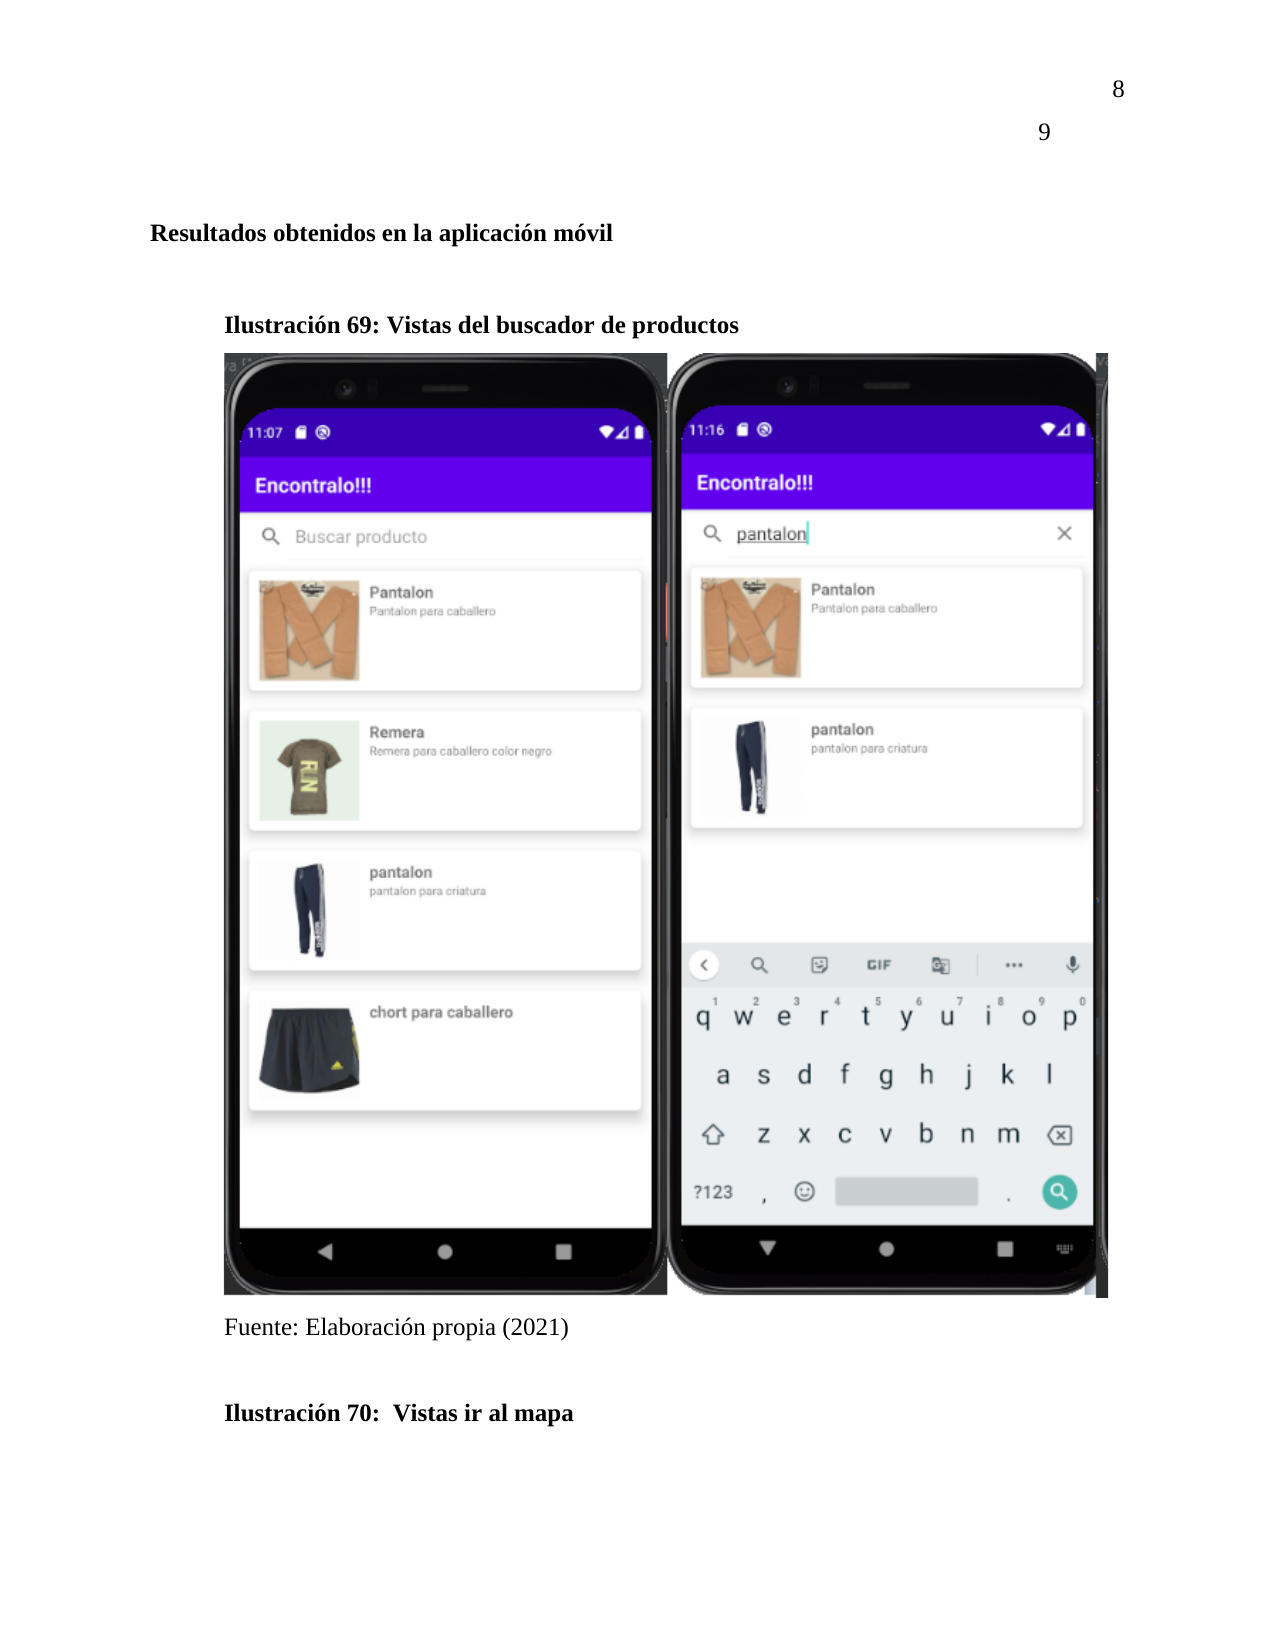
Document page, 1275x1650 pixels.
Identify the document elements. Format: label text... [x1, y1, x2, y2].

text Ilustración 70: Vistas ir al mapa [150, 1398, 1125, 1427]
picture [223, 353, 1109, 1298]
text Fuente: Elaboración propia (2021) [150, 1312, 1125, 1341]
text Ilustración 69: Vistas del buscador de productos [150, 311, 1125, 339]
subtitle Resultados obtenidos en la aplicación móvil [150, 218, 1125, 247]
